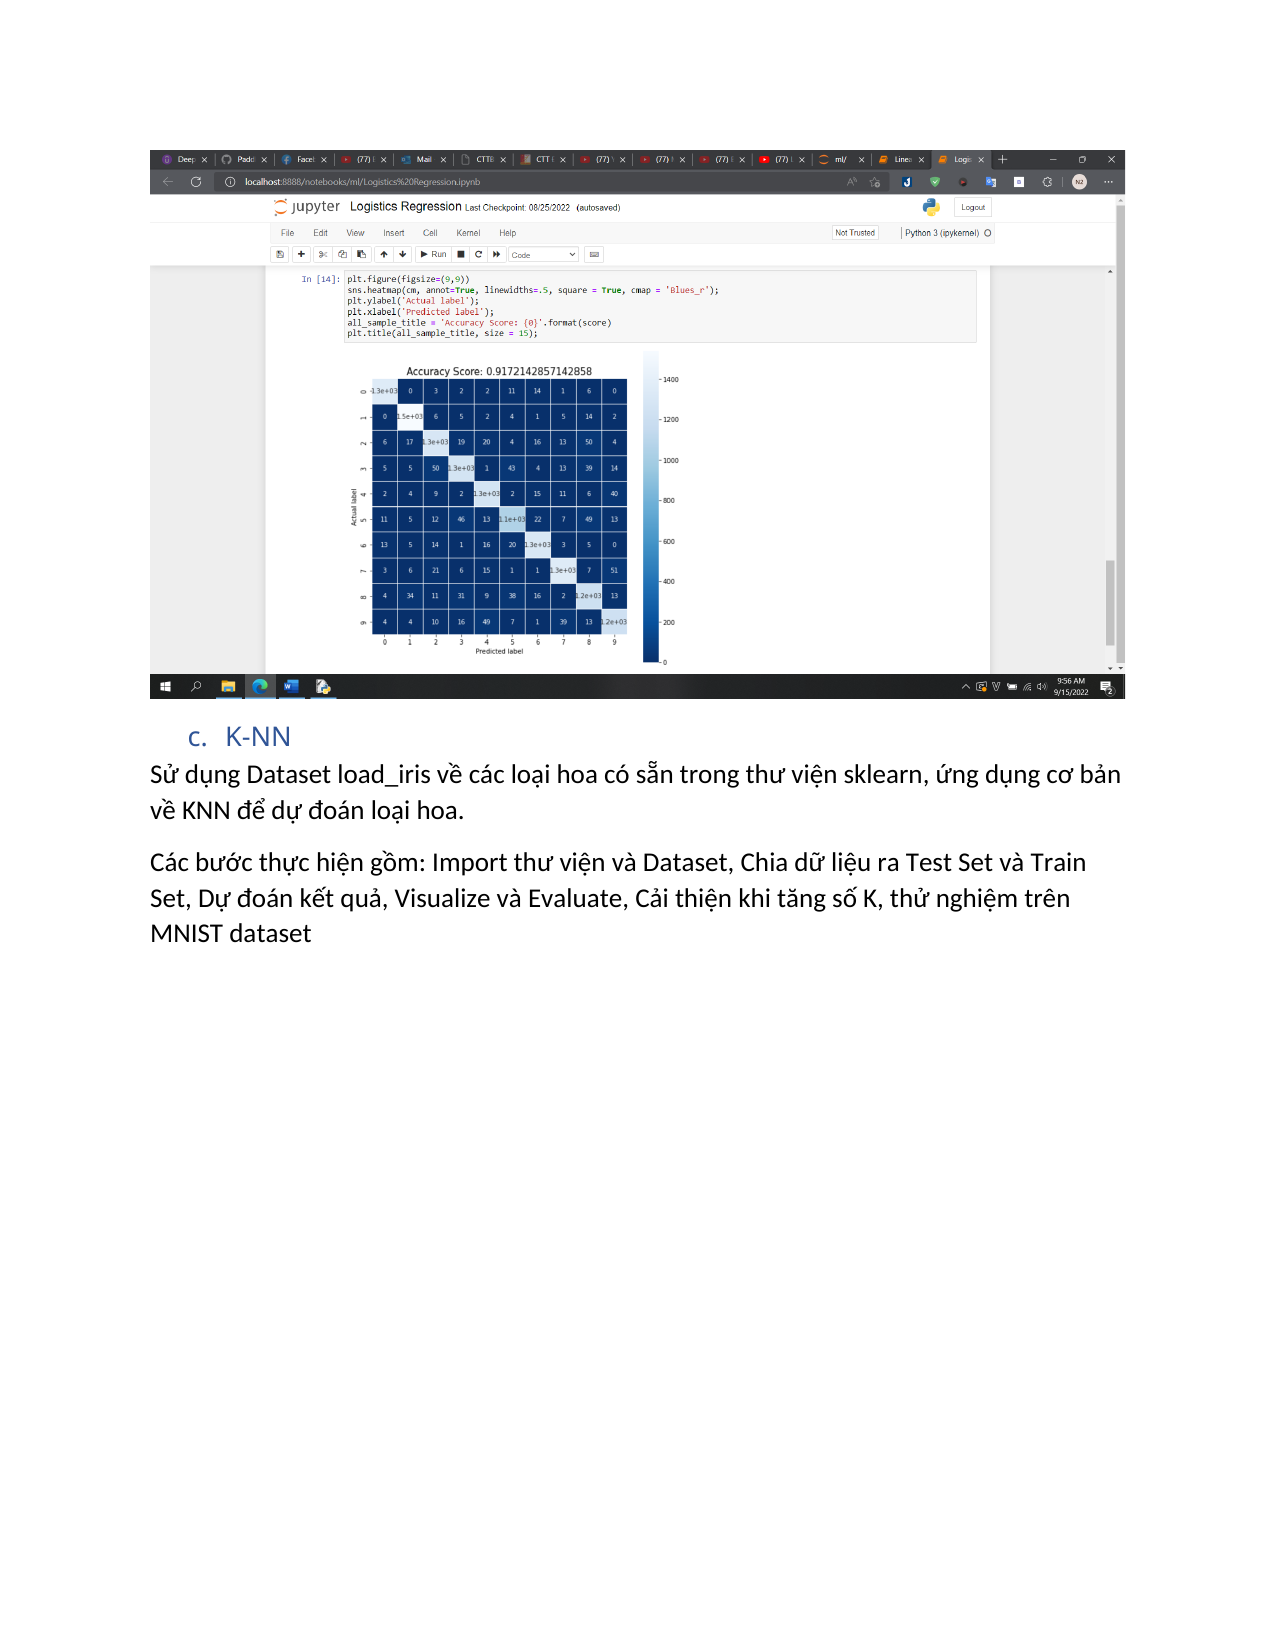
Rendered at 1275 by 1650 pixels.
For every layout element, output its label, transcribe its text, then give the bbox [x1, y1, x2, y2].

subtitle K-NN [187, 718, 1125, 754]
text Sử dụng Dataset load_iris về các loại hoa có sẵn trong thư viện sklearn, ứng dụng cơ bản về KNN để dự đoán loại hoa. [150, 757, 1125, 826]
text Các bước thực hiện gồm: Import thư viện và Dataset, Chia dữ liệu ra Test Set và Train Set, Dự đoán kết quả, Visualize và Evaluate, Cải thiện khi tăng số K, thử nghiệm trên MNIST dataset [150, 845, 1125, 950]
picture [150, 150, 1125, 699]
